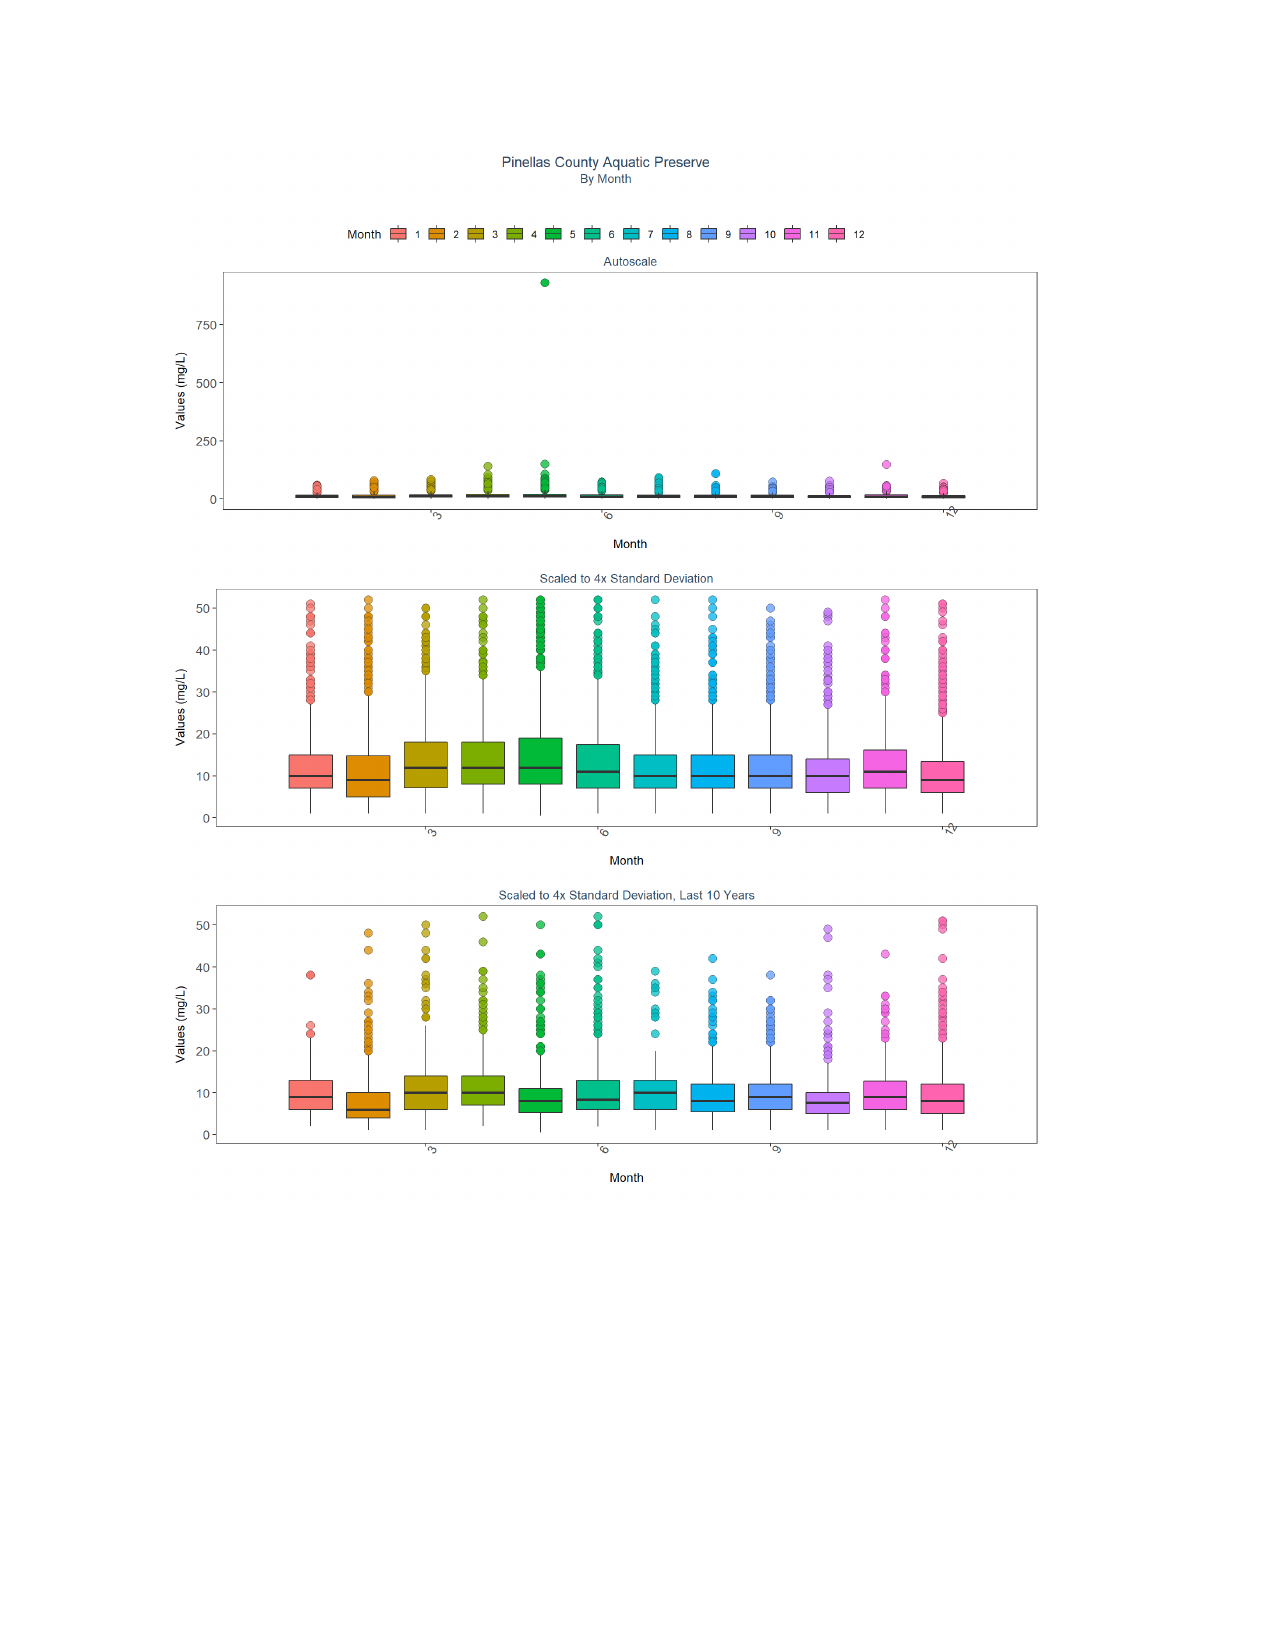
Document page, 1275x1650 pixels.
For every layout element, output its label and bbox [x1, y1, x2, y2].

picture [168, 150, 1044, 1200]
